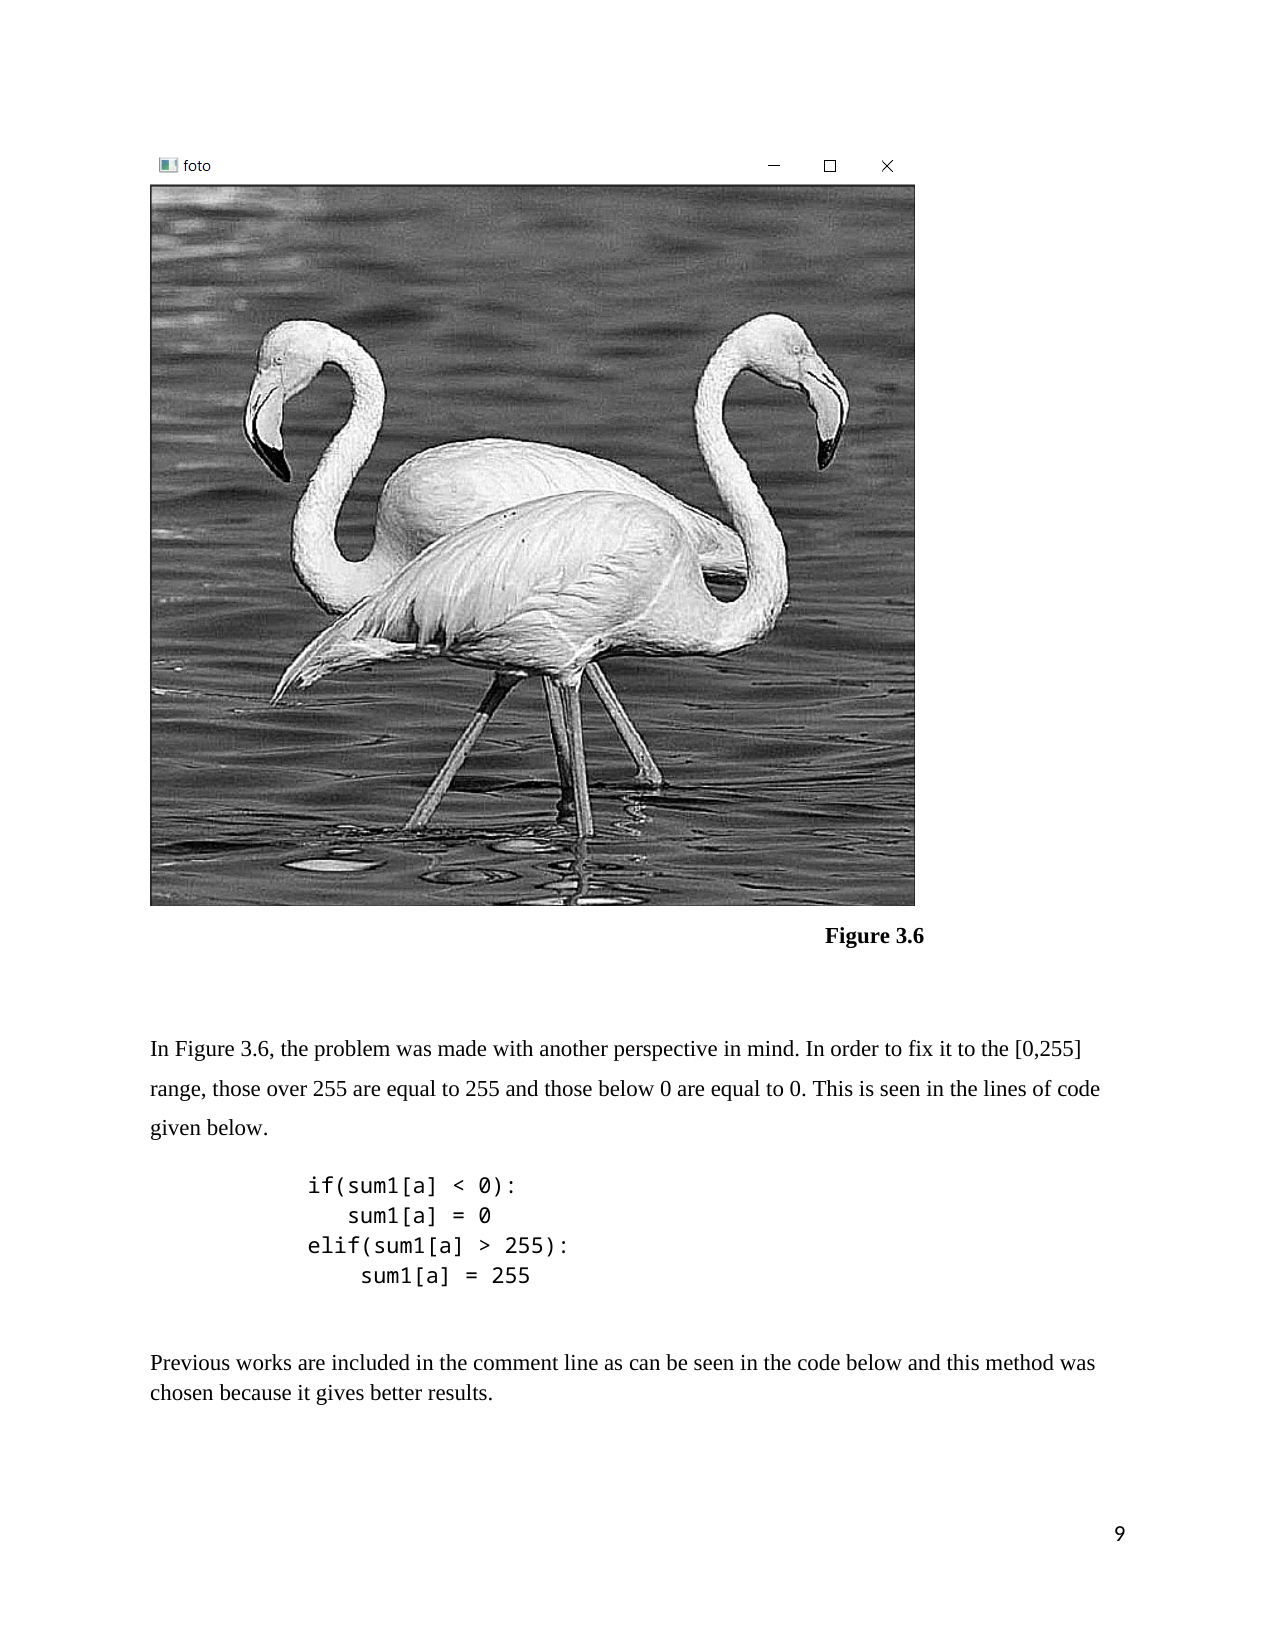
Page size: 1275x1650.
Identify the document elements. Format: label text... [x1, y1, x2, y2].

text Previous works are included in the comment line as can be seen in the code below and this method was chosen because it gives better results. [150, 1346, 1125, 1405]
text if(sum1[a] < 0): [150, 1170, 1125, 1200]
picture [150, 150, 915, 906]
text Figure 3.6 [150, 922, 1125, 948]
text sum1[a] = 0 [150, 1200, 1125, 1230]
text sum1[a] = 255 [150, 1260, 1125, 1289]
text elif(sum1[a] > 255): [150, 1230, 1125, 1260]
text In Figure 3.6, the problem was made with another perspective in mind. In order to fix it to the [0,255] range, those over 255 are equal to 255 and those below 0 are equal to 0. This is seen in the lines of code given below. [150, 1035, 1125, 1141]
